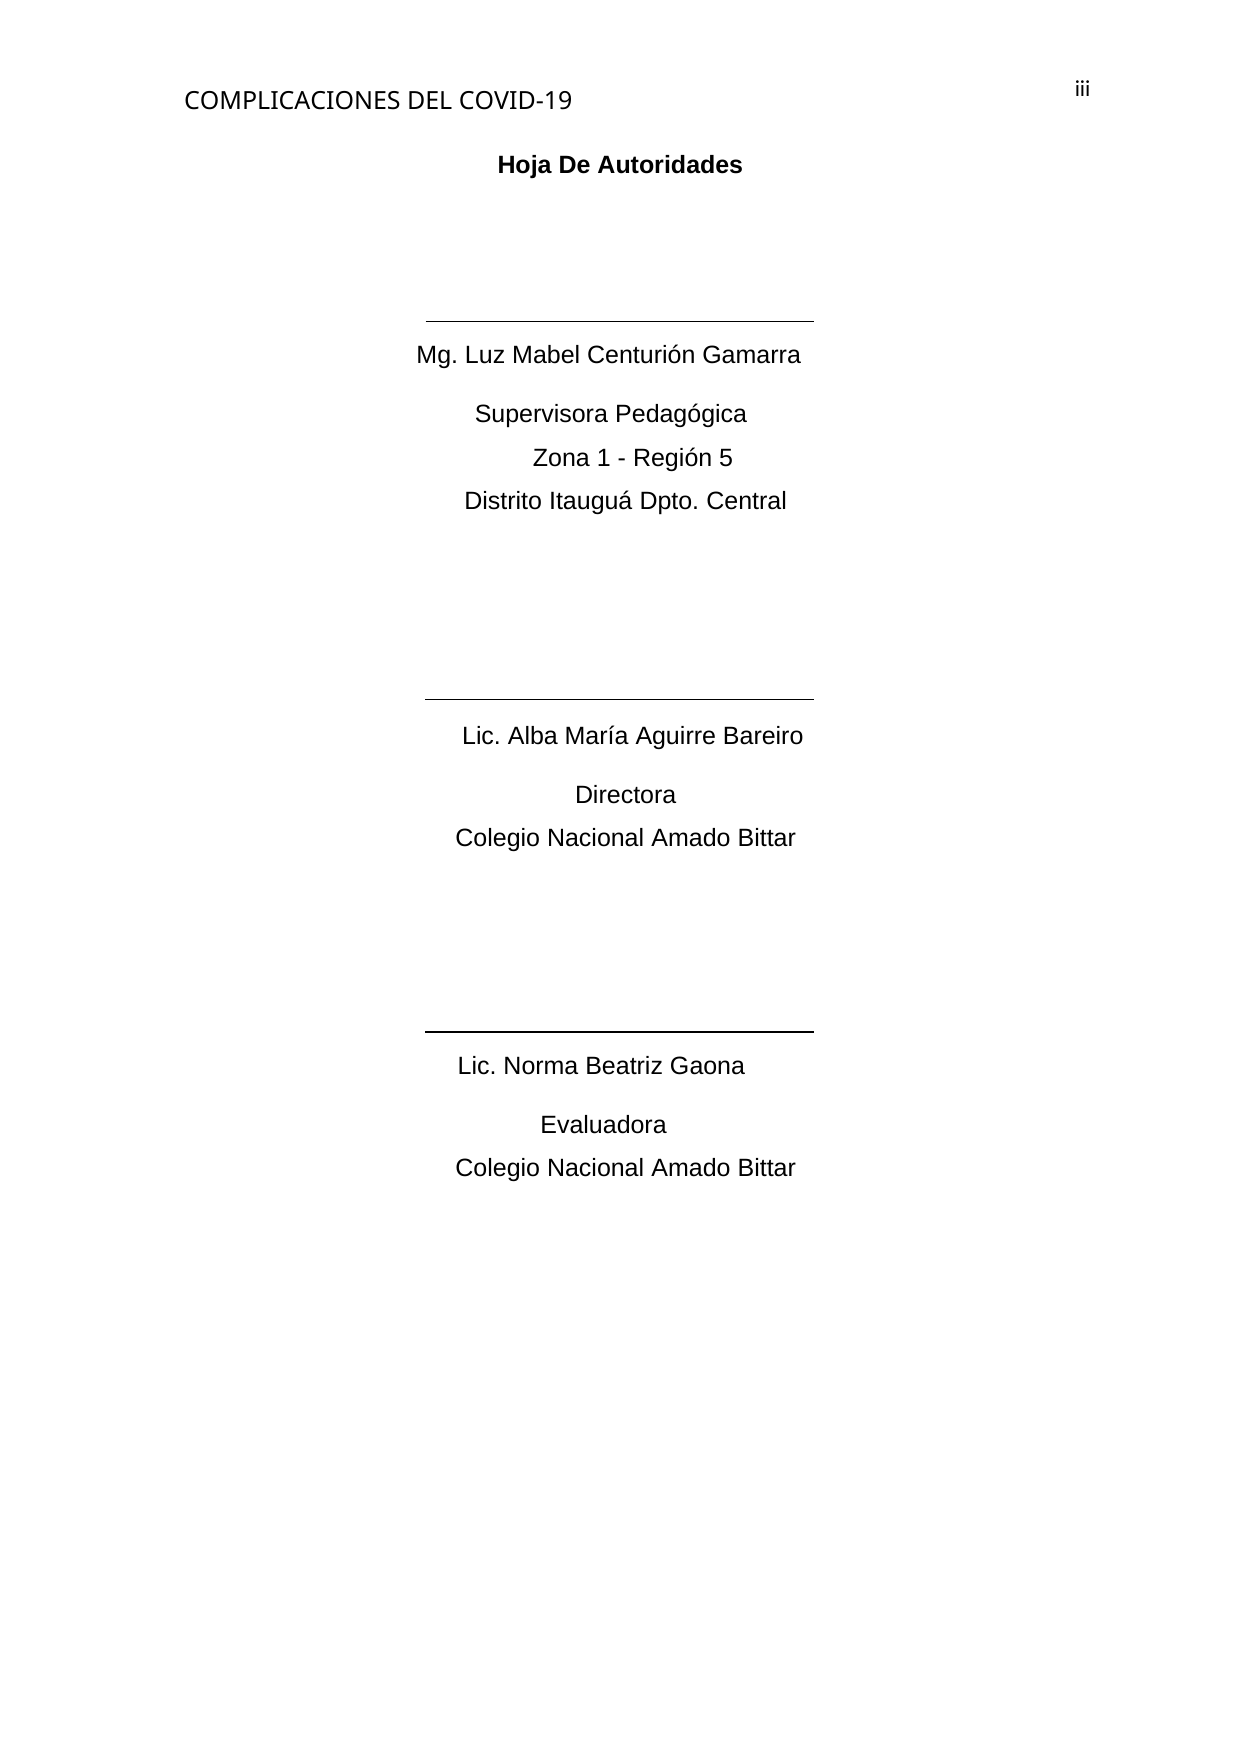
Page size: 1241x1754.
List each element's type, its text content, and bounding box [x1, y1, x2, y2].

text Colegio Nacional Amado Bittar [161, 1153, 1090, 1182]
text Hoja De Autoridades [268, 150, 972, 179]
text Mg. Luz Mabel Centurión Gamarra [131, 340, 1090, 369]
text Colegio Nacional Amado Bittar [161, 823, 1090, 852]
text Zona 1 - Región 5 [161, 443, 1090, 471]
text Directora [161, 780, 1090, 809]
text Supervisora Pedagógica [131, 399, 1090, 428]
text Lic. Norma Beatriz Gaona [116, 1051, 1090, 1080]
text Distrito Itauguá Dpto. Central [161, 486, 1090, 515]
text Evaluadora [116, 1110, 1090, 1139]
text Lic. Alba María Aguirre Bareiro [161, 721, 1090, 750]
